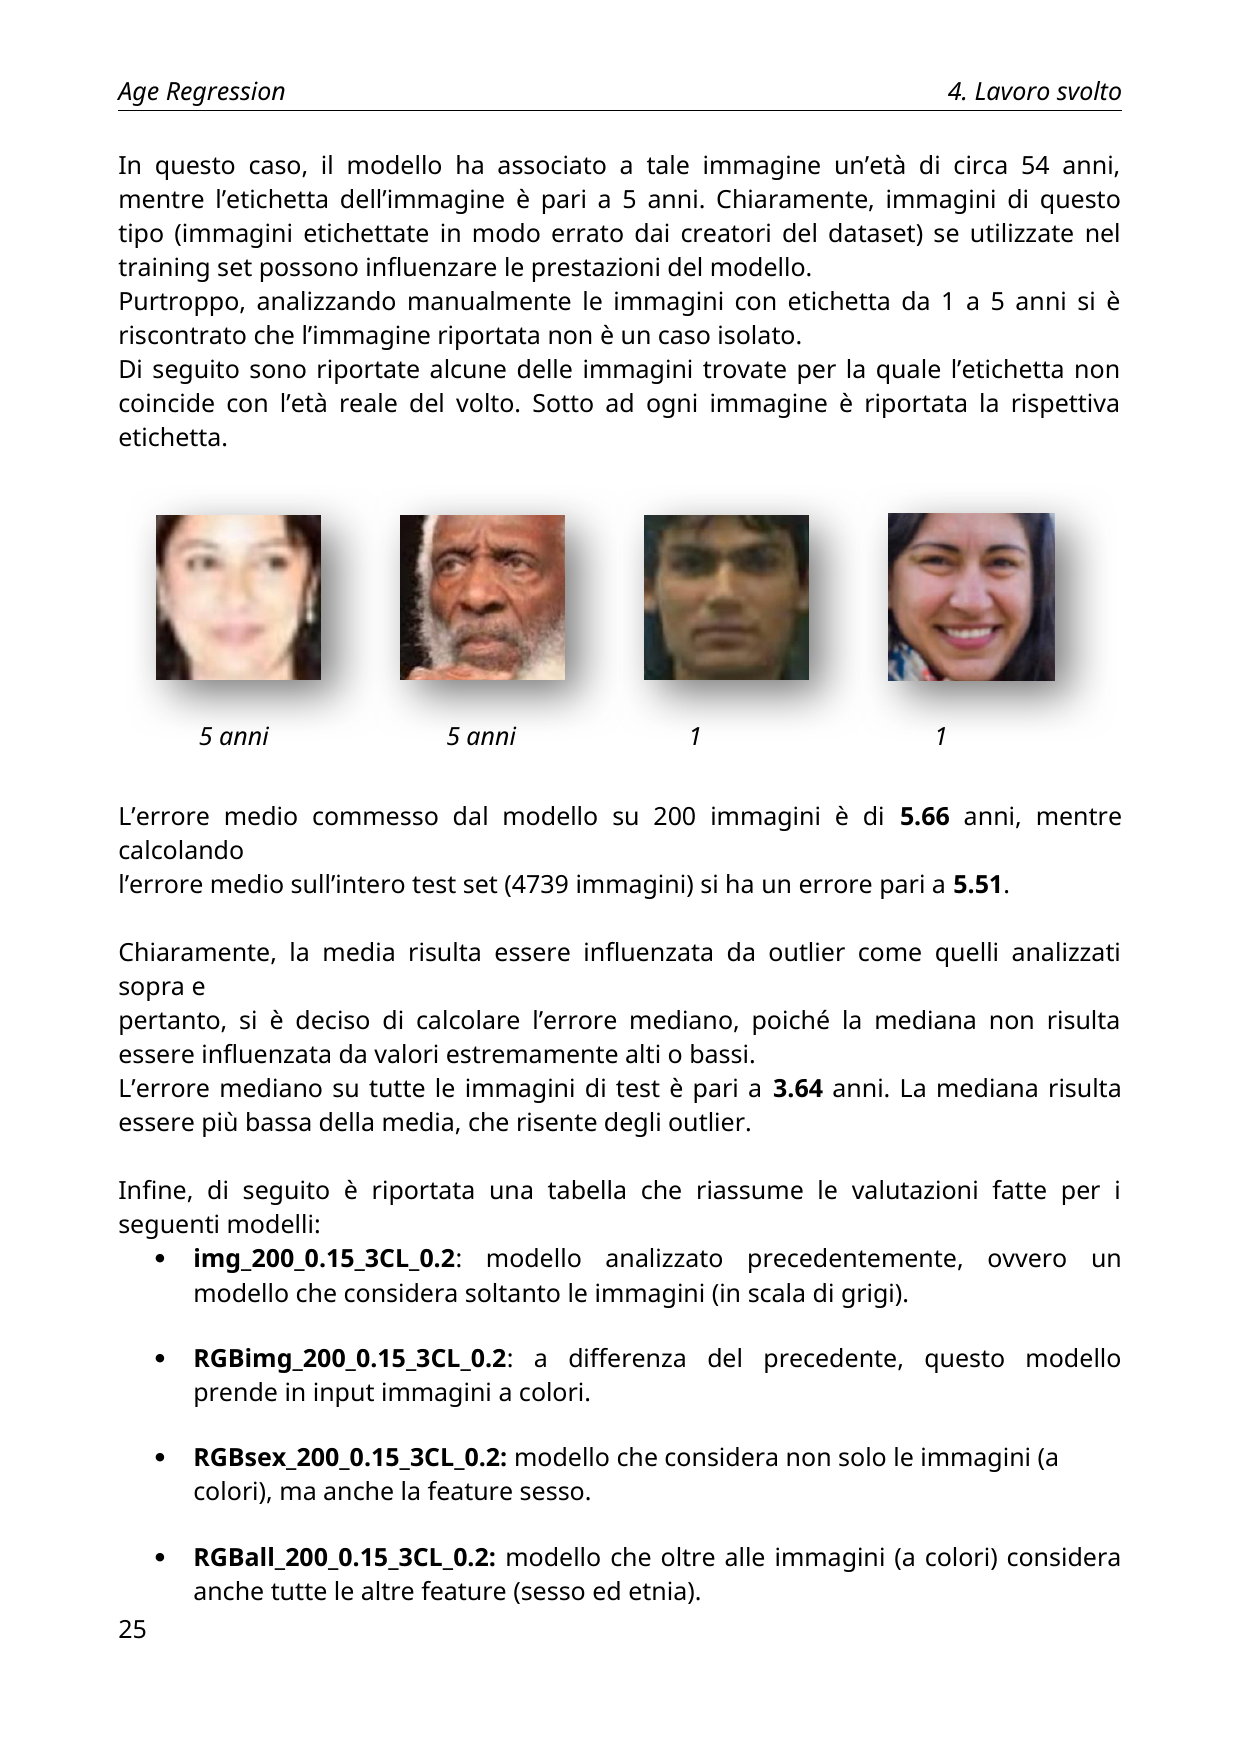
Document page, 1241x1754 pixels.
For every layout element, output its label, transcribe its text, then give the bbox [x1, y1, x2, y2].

list img_200_0.15_3CL_0.2: modello analizzato precedentemente, ovvero un modello che considera soltanto le immagini (in scala di grigi). [156, 1241, 1122, 1309]
text Infine, di seguito è riportata una tabella che riassume le valutazioni fatte per i seguenti modelli: [118, 1173, 1122, 1241]
text Chiaramente, la media risulta essere influenzata da outlier come quelli analizzati sopra e [118, 934, 1122, 1003]
picture [888, 513, 1055, 681]
picture [156, 515, 321, 680]
text Purtroppo, analizzando manualmente le immagini con etichetta da 1 a 5 anni si è riscontrato che l’immagine riportata non è un caso isolato. [118, 284, 1122, 352]
text L’errore mediano su tutte le immagini di test è pari a 3.64 anni. La mediana risulta essere più bassa della media, che risente degli outlier. [118, 1071, 1122, 1139]
list RGBsex_200_0.15_3CL_0.2: modello che considera non solo le immagini (a colori), ma anche la feature sesso. [156, 1440, 1122, 1508]
picture [644, 515, 809, 680]
text l’errore medio sull’intero test set (4739 immagini) si ha un errore pari a 5.51. [118, 866, 1122, 901]
list RGBimg_200_0.15_3CL_0.2: a differenza del precedente, questo modello prende in input immagini a colori. [156, 1341, 1122, 1409]
text Di seguito sono riportate alcune delle immagini trovate per la quale l’etichetta non coincide con l’età reale del volto. Sotto ad ogni immagine è riportata la rispettiva etichetta. [118, 352, 1122, 454]
text L’errore medio commesso dal modello su 200 immagini è di 5.66 anni, mentre calcolando [118, 798, 1122, 866]
picture [400, 515, 565, 680]
text pertanto, si è deciso di calcolare l’errore mediano, poiché la mediana non risulta essere influenzata da valori estremamente alti o bassi. [118, 1003, 1122, 1071]
list RGBall_200_0.15_3CL_0.2: modello che oltre alle immagini (a colori) considera anche tutte le altre feature (sesso ed etnia). [156, 1539, 1122, 1607]
text In questo caso, il modello ha associato a tale immagine un’età di circa 54 anni, mentre l’etichetta dell’immagine è pari a 5 anni. Chiaramente, immagini di questo tipo (immagini etichettate in modo errato dai creatori del dataset) se utilizzate nel training set possono influenzare le prestazioni del modello. [118, 148, 1122, 284]
